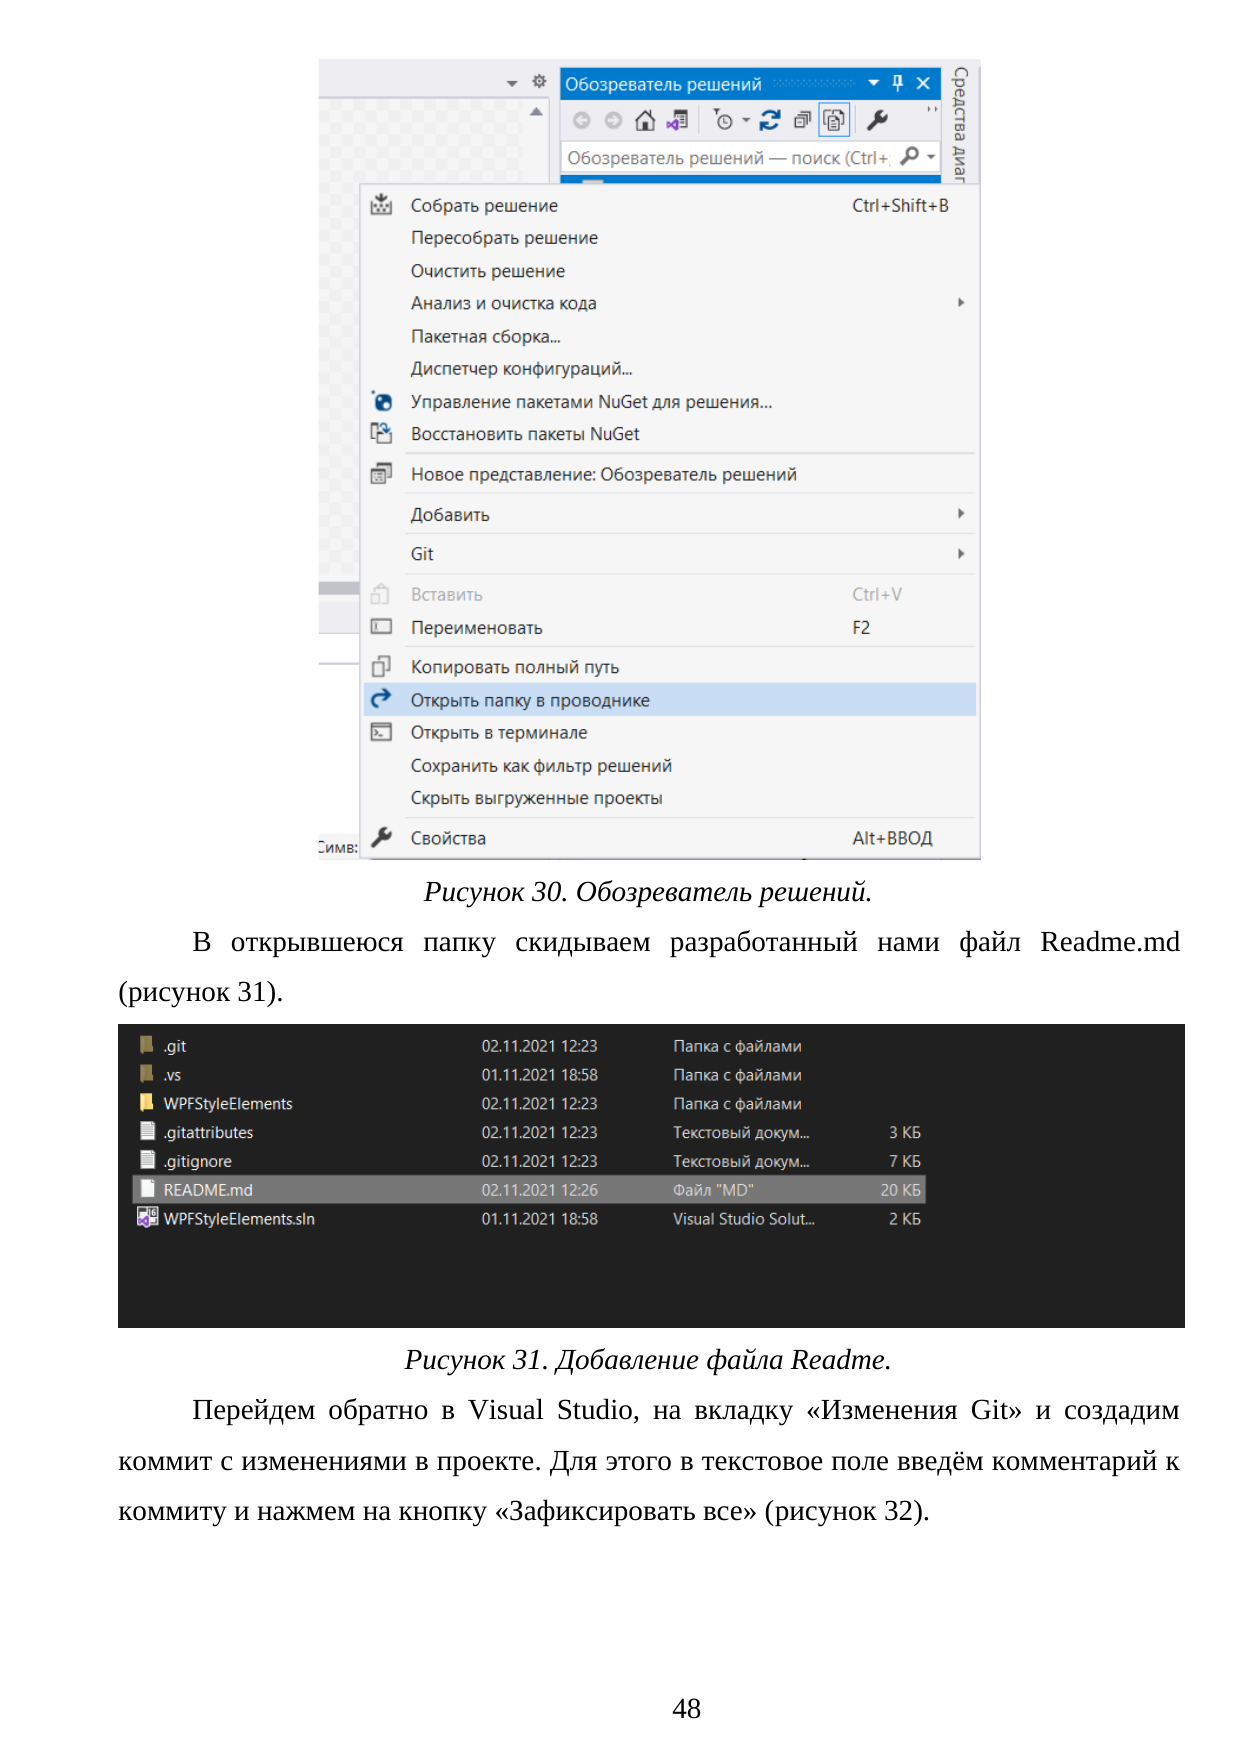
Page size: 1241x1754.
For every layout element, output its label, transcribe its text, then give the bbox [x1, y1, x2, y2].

text Перейдем обратно в Visual Studio, на вкладку «Изменения Git» и создадим коммит с изменениями в проекте. Для этого в текстовое поле введём комментарий к коммиту и нажмем на кнопку «Зафиксировать все» (рисунок 32). [118, 1392, 1181, 1526]
text В открывшеюся папку скидываем разработанный нами файл Readme.md (рисунок 31). [118, 924, 1181, 1008]
text Рисунок 31. Добавление файла Readme. [118, 1342, 1181, 1376]
picture [118, 1024, 1185, 1328]
picture [318, 59, 981, 860]
text Рисунок 30. Обозреватель решений. [118, 874, 1181, 907]
